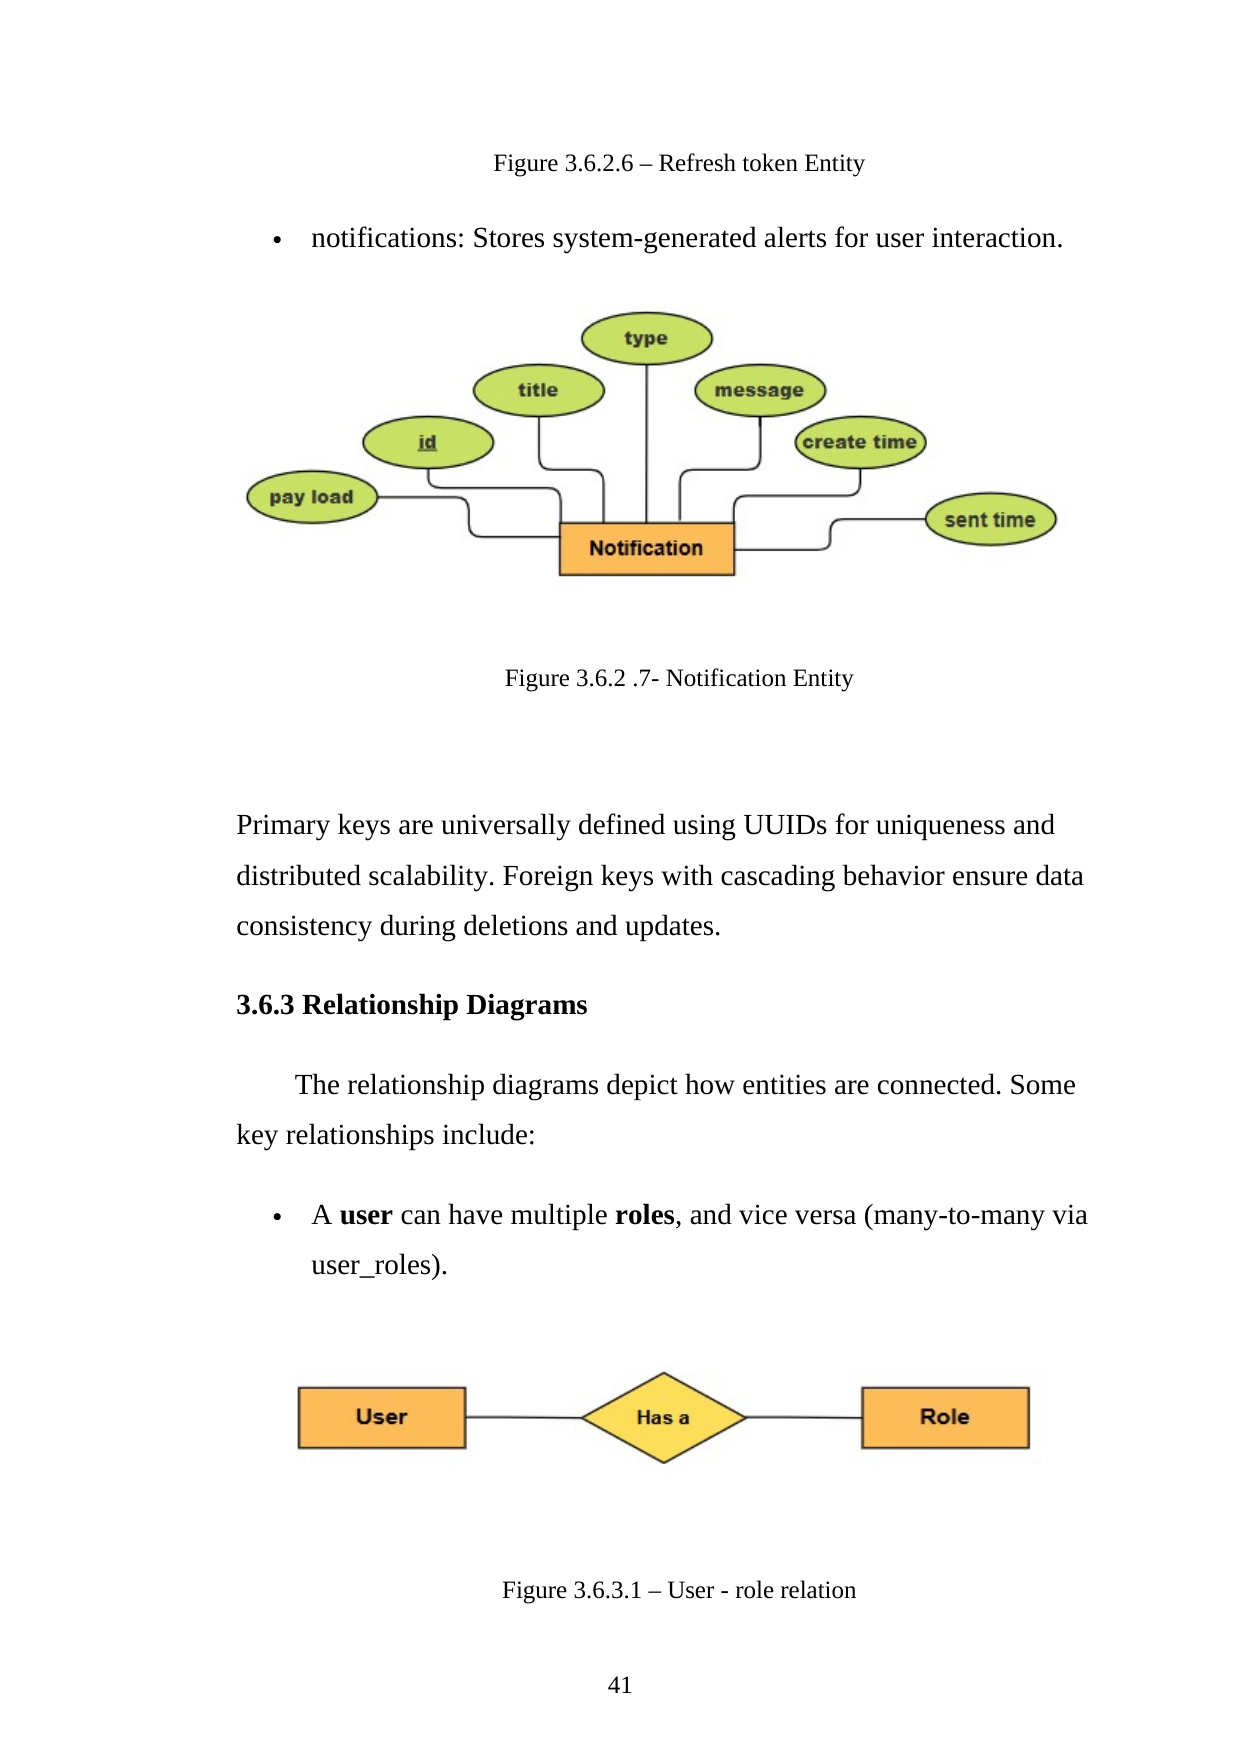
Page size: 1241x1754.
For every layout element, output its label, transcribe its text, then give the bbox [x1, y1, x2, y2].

text Primary keys are universally defined using UUIDs for uniqueness and distributed scalability. Foreign keys with cascading behavior ensure data consistency during deletions and updates. [236, 807, 1122, 942]
text 3.6.3 Relationship Diagrams [236, 987, 1122, 1021]
text Figure 3.6.2.6 – Refresh token Entity [236, 148, 1122, 176]
picture [223, 281, 1110, 603]
list A user can have multiple roles, and vice versa (many-to-many via user_roles). [274, 1197, 1122, 1281]
list notifications: Stores system-generated alerts for user interaction. [274, 220, 1122, 253]
text The relationship diagrams depict how entities are connected. Some key relationships include: [236, 1067, 1122, 1151]
picture [248, 1329, 1110, 1515]
